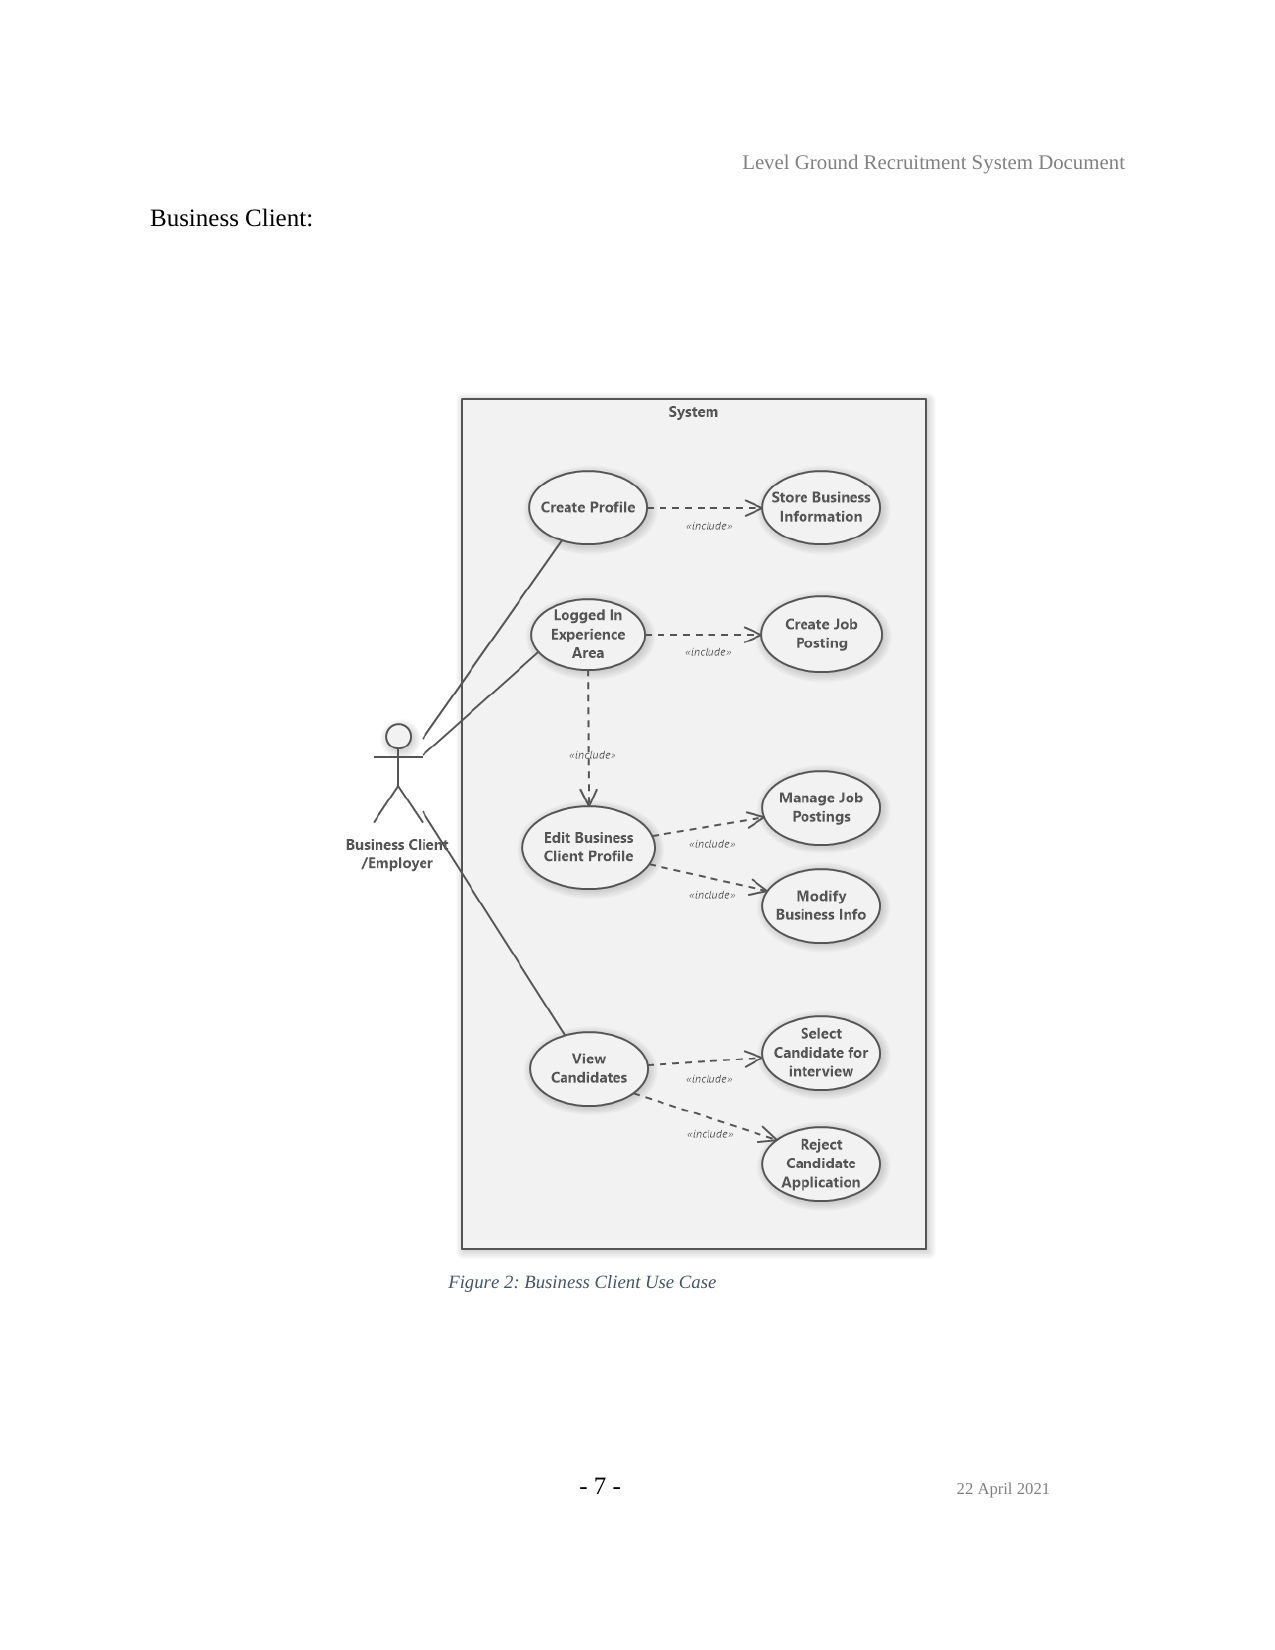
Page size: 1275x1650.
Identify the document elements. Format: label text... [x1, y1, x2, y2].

picture [330, 381, 945, 1268]
text Business Client: [150, 203, 1125, 232]
